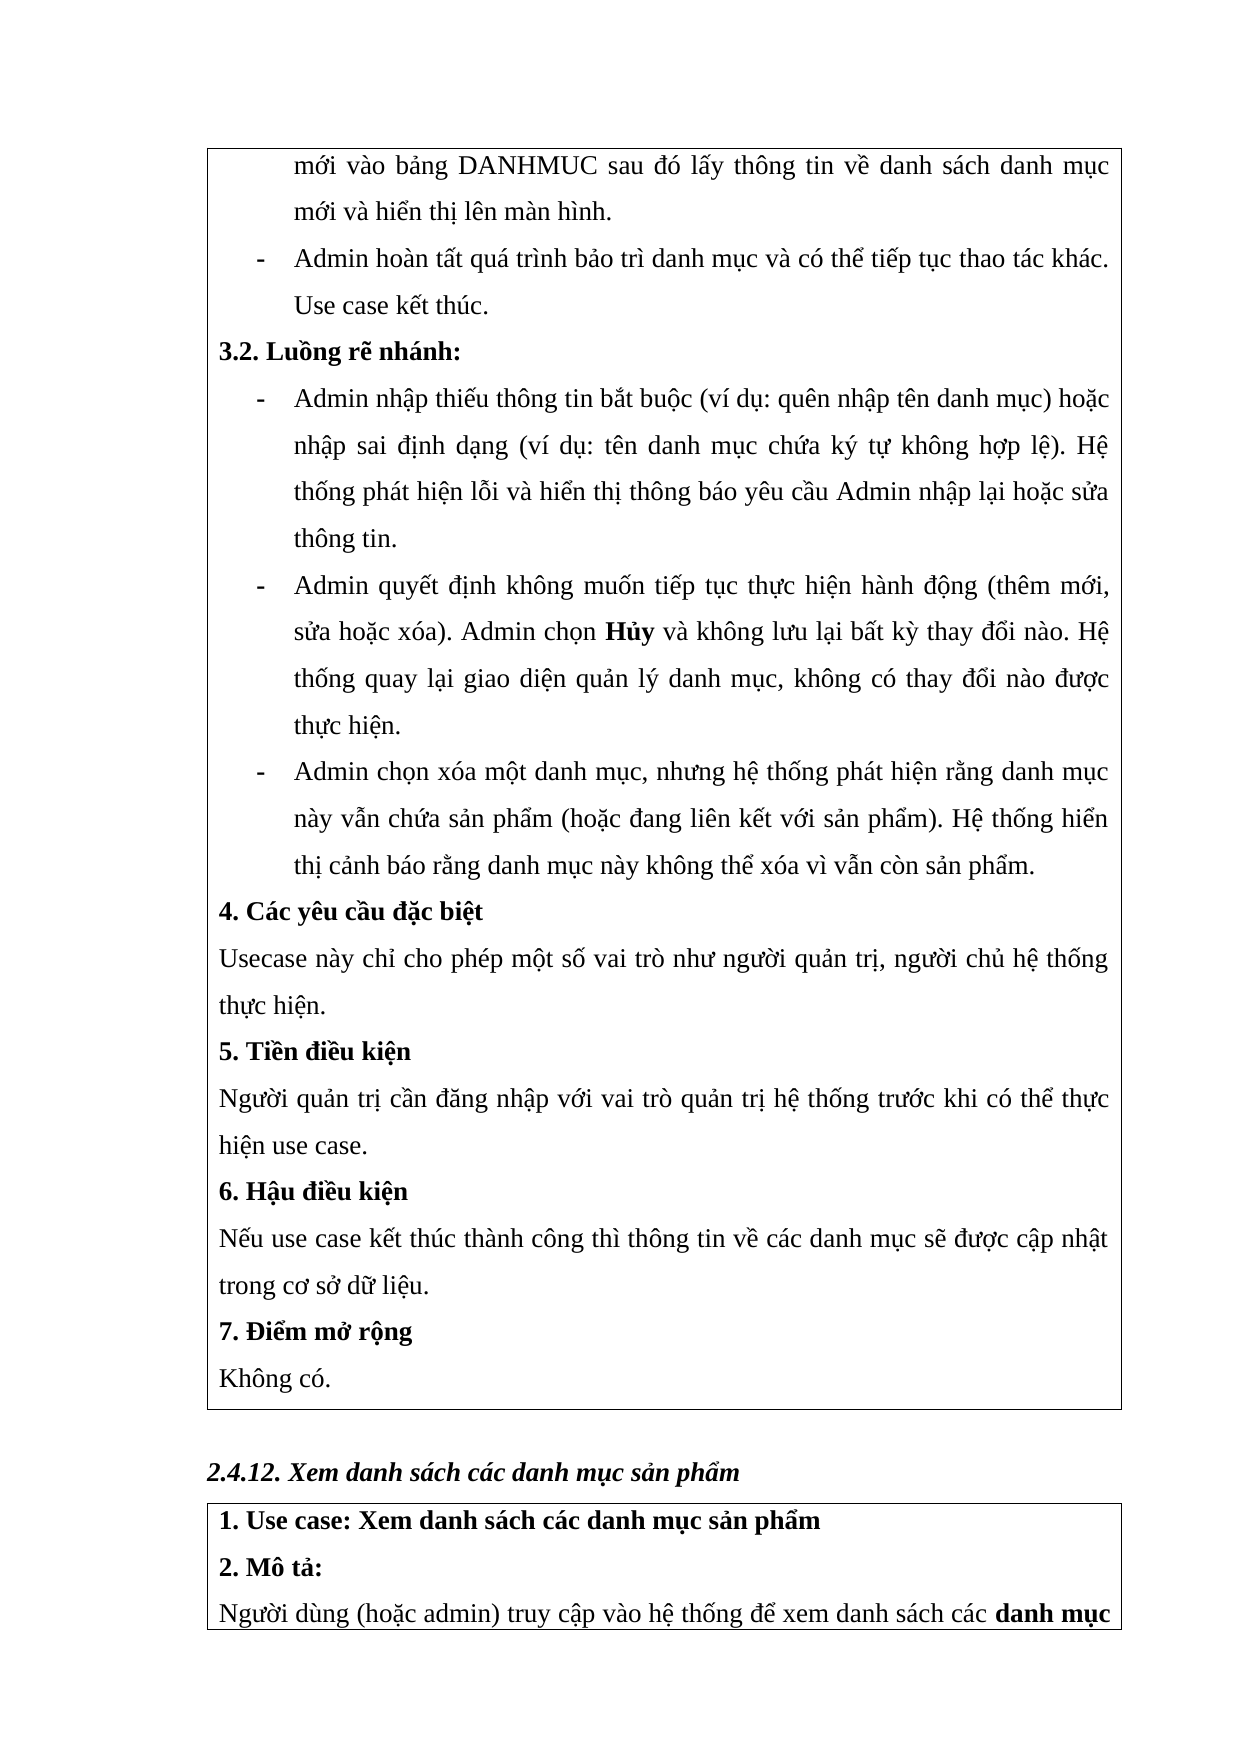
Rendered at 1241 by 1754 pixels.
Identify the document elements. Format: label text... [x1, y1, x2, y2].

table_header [208, 149, 1121, 1409]
subtitle 2.4.12. Xem danh sách các danh mục sản phẩm [207, 1456, 1122, 1488]
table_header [208, 1504, 1121, 1629]
